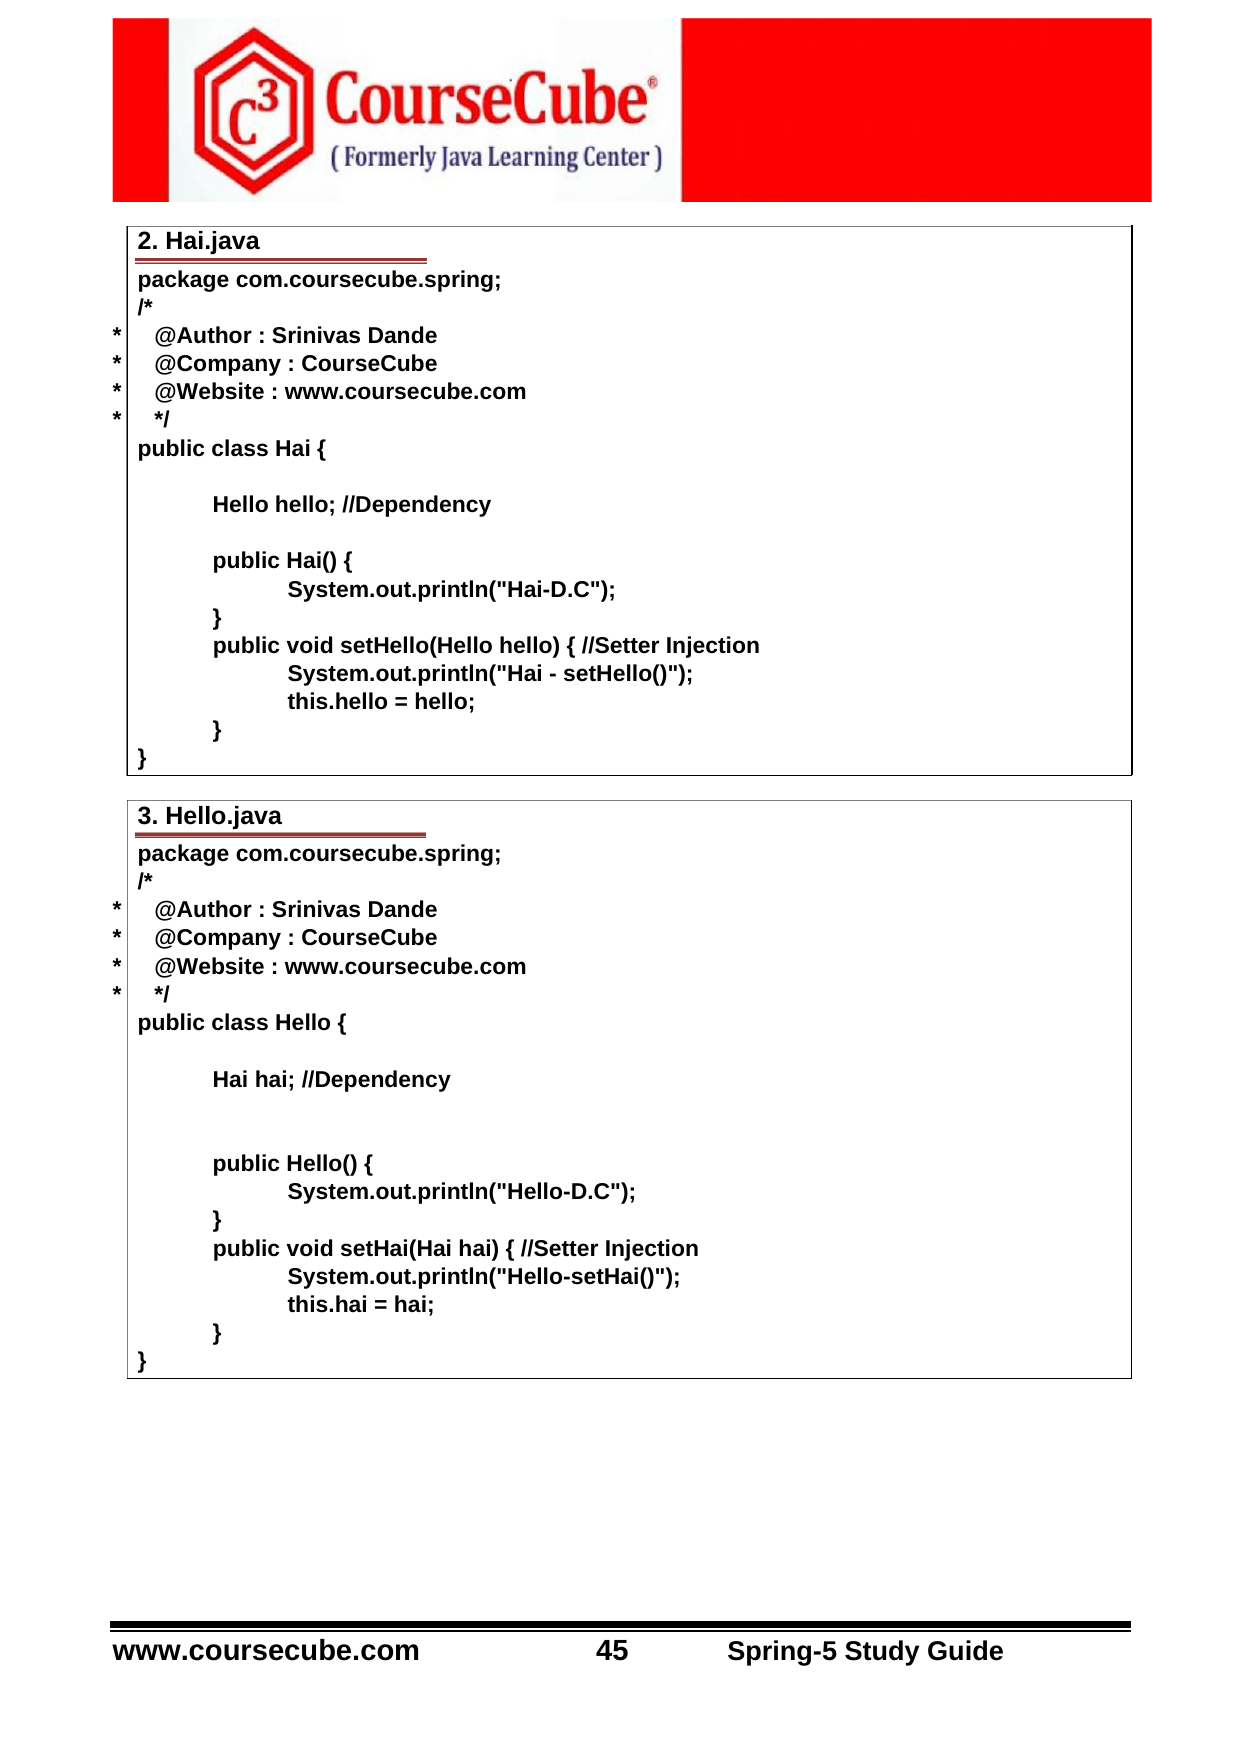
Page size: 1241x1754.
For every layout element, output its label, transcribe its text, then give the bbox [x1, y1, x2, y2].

text System.out.println("Hello-D.C"); [287, 1178, 1090, 1204]
text } [212, 716, 1090, 742]
text public void setHai(Hai hai) { //Setter Injection System.out.println("Hello-setHai()"); this.hai = hai; [213, 1235, 710, 1317]
picture [124, 797, 1134, 1380]
list */ [112, 406, 1090, 433]
text public Hello() { [212, 1150, 1090, 1176]
text public class Hai { [137, 435, 1090, 461]
list */ [112, 981, 1090, 1007]
picture [107, 1619, 1133, 1634]
text } [212, 1319, 1090, 1345]
list @Company : CourseCube [112, 924, 1090, 951]
text } [137, 744, 1090, 771]
list @Author : Srinivas Dande [112, 322, 1090, 348]
list @Website : www.coursecube.com [112, 378, 1090, 404]
text } [212, 1206, 1090, 1233]
list @Company : CourseCube [112, 350, 1090, 376]
text public class Hello { [137, 1009, 1090, 1035]
text 2. Hai.java [137, 226, 1090, 255]
text public Hai() { [212, 547, 1090, 574]
text /* [137, 294, 1090, 320]
text /* [137, 868, 1090, 894]
list @Author : Srinivas Dande [112, 896, 1090, 923]
text 3. Hello.java [137, 801, 1090, 829]
text package com.coursecube.spring; [137, 840, 1090, 866]
text System.out.println("Hai-D.C"); [287, 576, 1090, 602]
text } [212, 604, 1090, 630]
text } [137, 1347, 1090, 1373]
picture [112, 18, 1152, 777]
text Hello hello; //Dependency [212, 491, 1090, 517]
text Hai hai; //Dependency [212, 1066, 1090, 1092]
list @Website : www.coursecube.com [112, 953, 1090, 979]
text package com.coursecube.spring; [137, 266, 1090, 292]
text www.coursecube.com 45 Spring-5 Study Guide [112, 1633, 1090, 1666]
text public void setHello(Hello hello) { //Setter Injection System.out.println("Hai - setHello()"); this.hello = hello; [213, 632, 771, 714]
